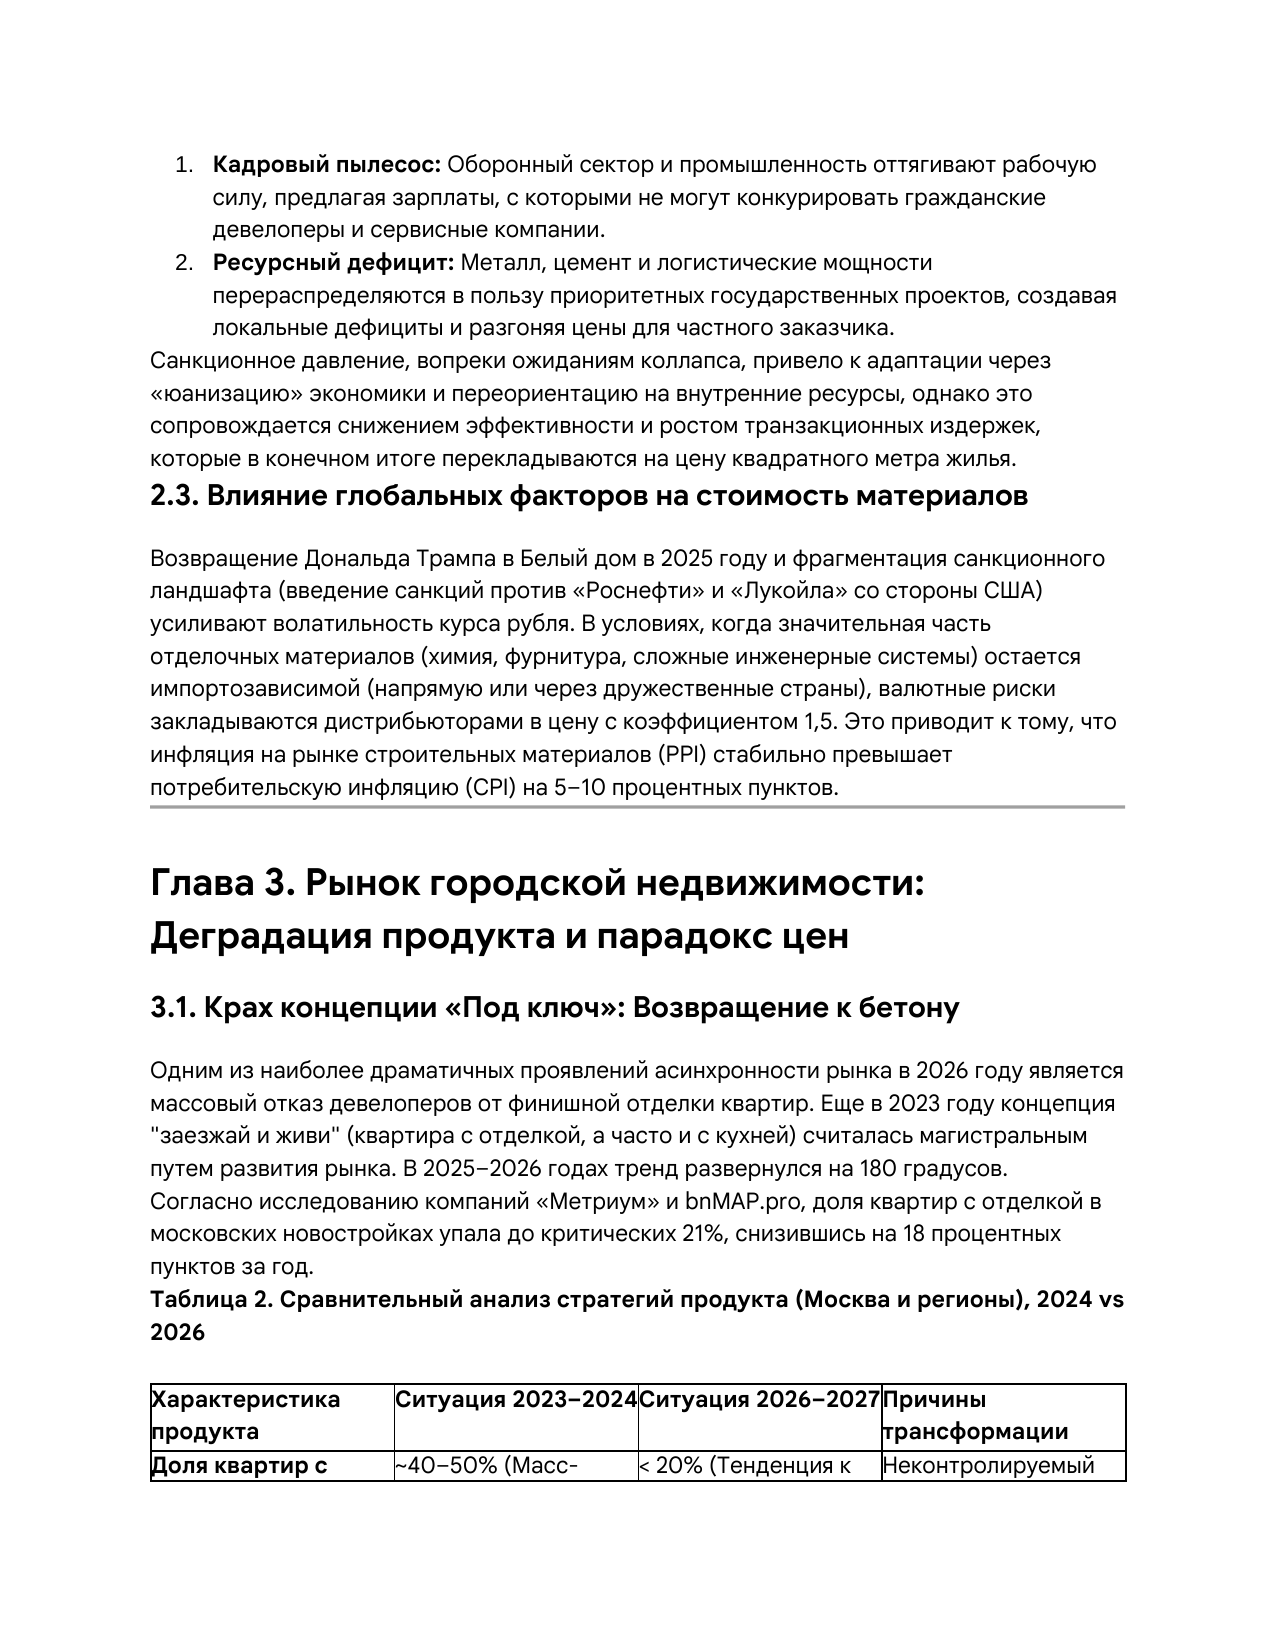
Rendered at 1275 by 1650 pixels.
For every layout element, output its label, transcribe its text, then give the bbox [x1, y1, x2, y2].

table_header Ситуация 2026–2027 [639, 1385, 881, 1450]
subtitle 3.1. Крах концепции «Под ключ»: Возвращение к бетону [150, 989, 1125, 1026]
subtitle Глава 3. Рынок городской недвижимости: Деградация продукта и парадокс цен [150, 809, 1125, 959]
text Одним из наиболее драматичных проявлений асинхронности рынка в 2026 году является массовый отказ девелоперов от финишной отделки квартир. Еще в 2023 году концепция "заезжай и живи" (квартира с отделкой, а часто и с кухней) считалась магистральным путем развития рынка. В 2025–2026 годах тренд развернулся на 180 градусов. [150, 1056, 1125, 1183]
text Санкционное давление, вопреки ожиданиям коллапса, привело к адаптации через «юанизацию» экономики и переориентацию на внутренние ресурсы, однако это сопровождается снижением эффективности и ростом транзакционных издержек, которые в конечном итоге перекладываются на цену квадратного метра жилья. [150, 346, 1125, 473]
text Согласно исследованию компаний «Метриум» и bnMAP.pro, доля квартир с отделкой в московских новостройках упала до критических 21%, снизившись на 18 процентных пунктов за год. [150, 1187, 1125, 1281]
list Кадровый пылесос: Оборонный сектор и промышленность оттягивают рабочую силу, предлагая зарплаты, с которыми не могут конкурировать гражданские девелоперы и сервисные компании. [175, 150, 1125, 244]
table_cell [152, 1452, 394, 1480]
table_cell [639, 1452, 881, 1480]
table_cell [883, 1452, 1125, 1480]
list Ресурсный дефицит: Металл, цемент и логистические мощности перераспределяются в пользу приоритетных государственных проектов, создавая локальные дефициты и разгоняя цены для частного заказчика. [175, 248, 1125, 342]
text Возвращение Дональда Трампа в Белый дом в 2025 году и фрагментация санкционного ландшафта (введение санкций против «Роснефти» и «Лукойла» со стороны США) усиливают волатильность курса рубля. В условиях, когда значительная часть отделочных материалов (химия, фурнитура, сложные инженерные системы) остается импортозависимой (напрямую или через дружественные страны), валютные риски закладываются дистрибьюторами в цену с коэффициентом 1,5. Это приводит к тому, что инфляция на рынке строительных материалов (PPI) стабильно превышает потребительскую инфляцию (CPI) на 5–10 процентных пунктов. [150, 544, 1125, 801]
subtitle 2.3. Влияние глобальных факторов на стоимость материалов [150, 477, 1125, 514]
text Таблица 2. Сравнительный анализ стратегий продукта (Москва и регионы), 2024 vs 2026 [150, 1285, 1125, 1347]
table_header Причины трансформации [883, 1385, 1125, 1450]
table_header Характеристика продукта [152, 1385, 394, 1450]
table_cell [395, 1452, 638, 1480]
table_header Ситуация 2023–2024 [395, 1385, 638, 1450]
